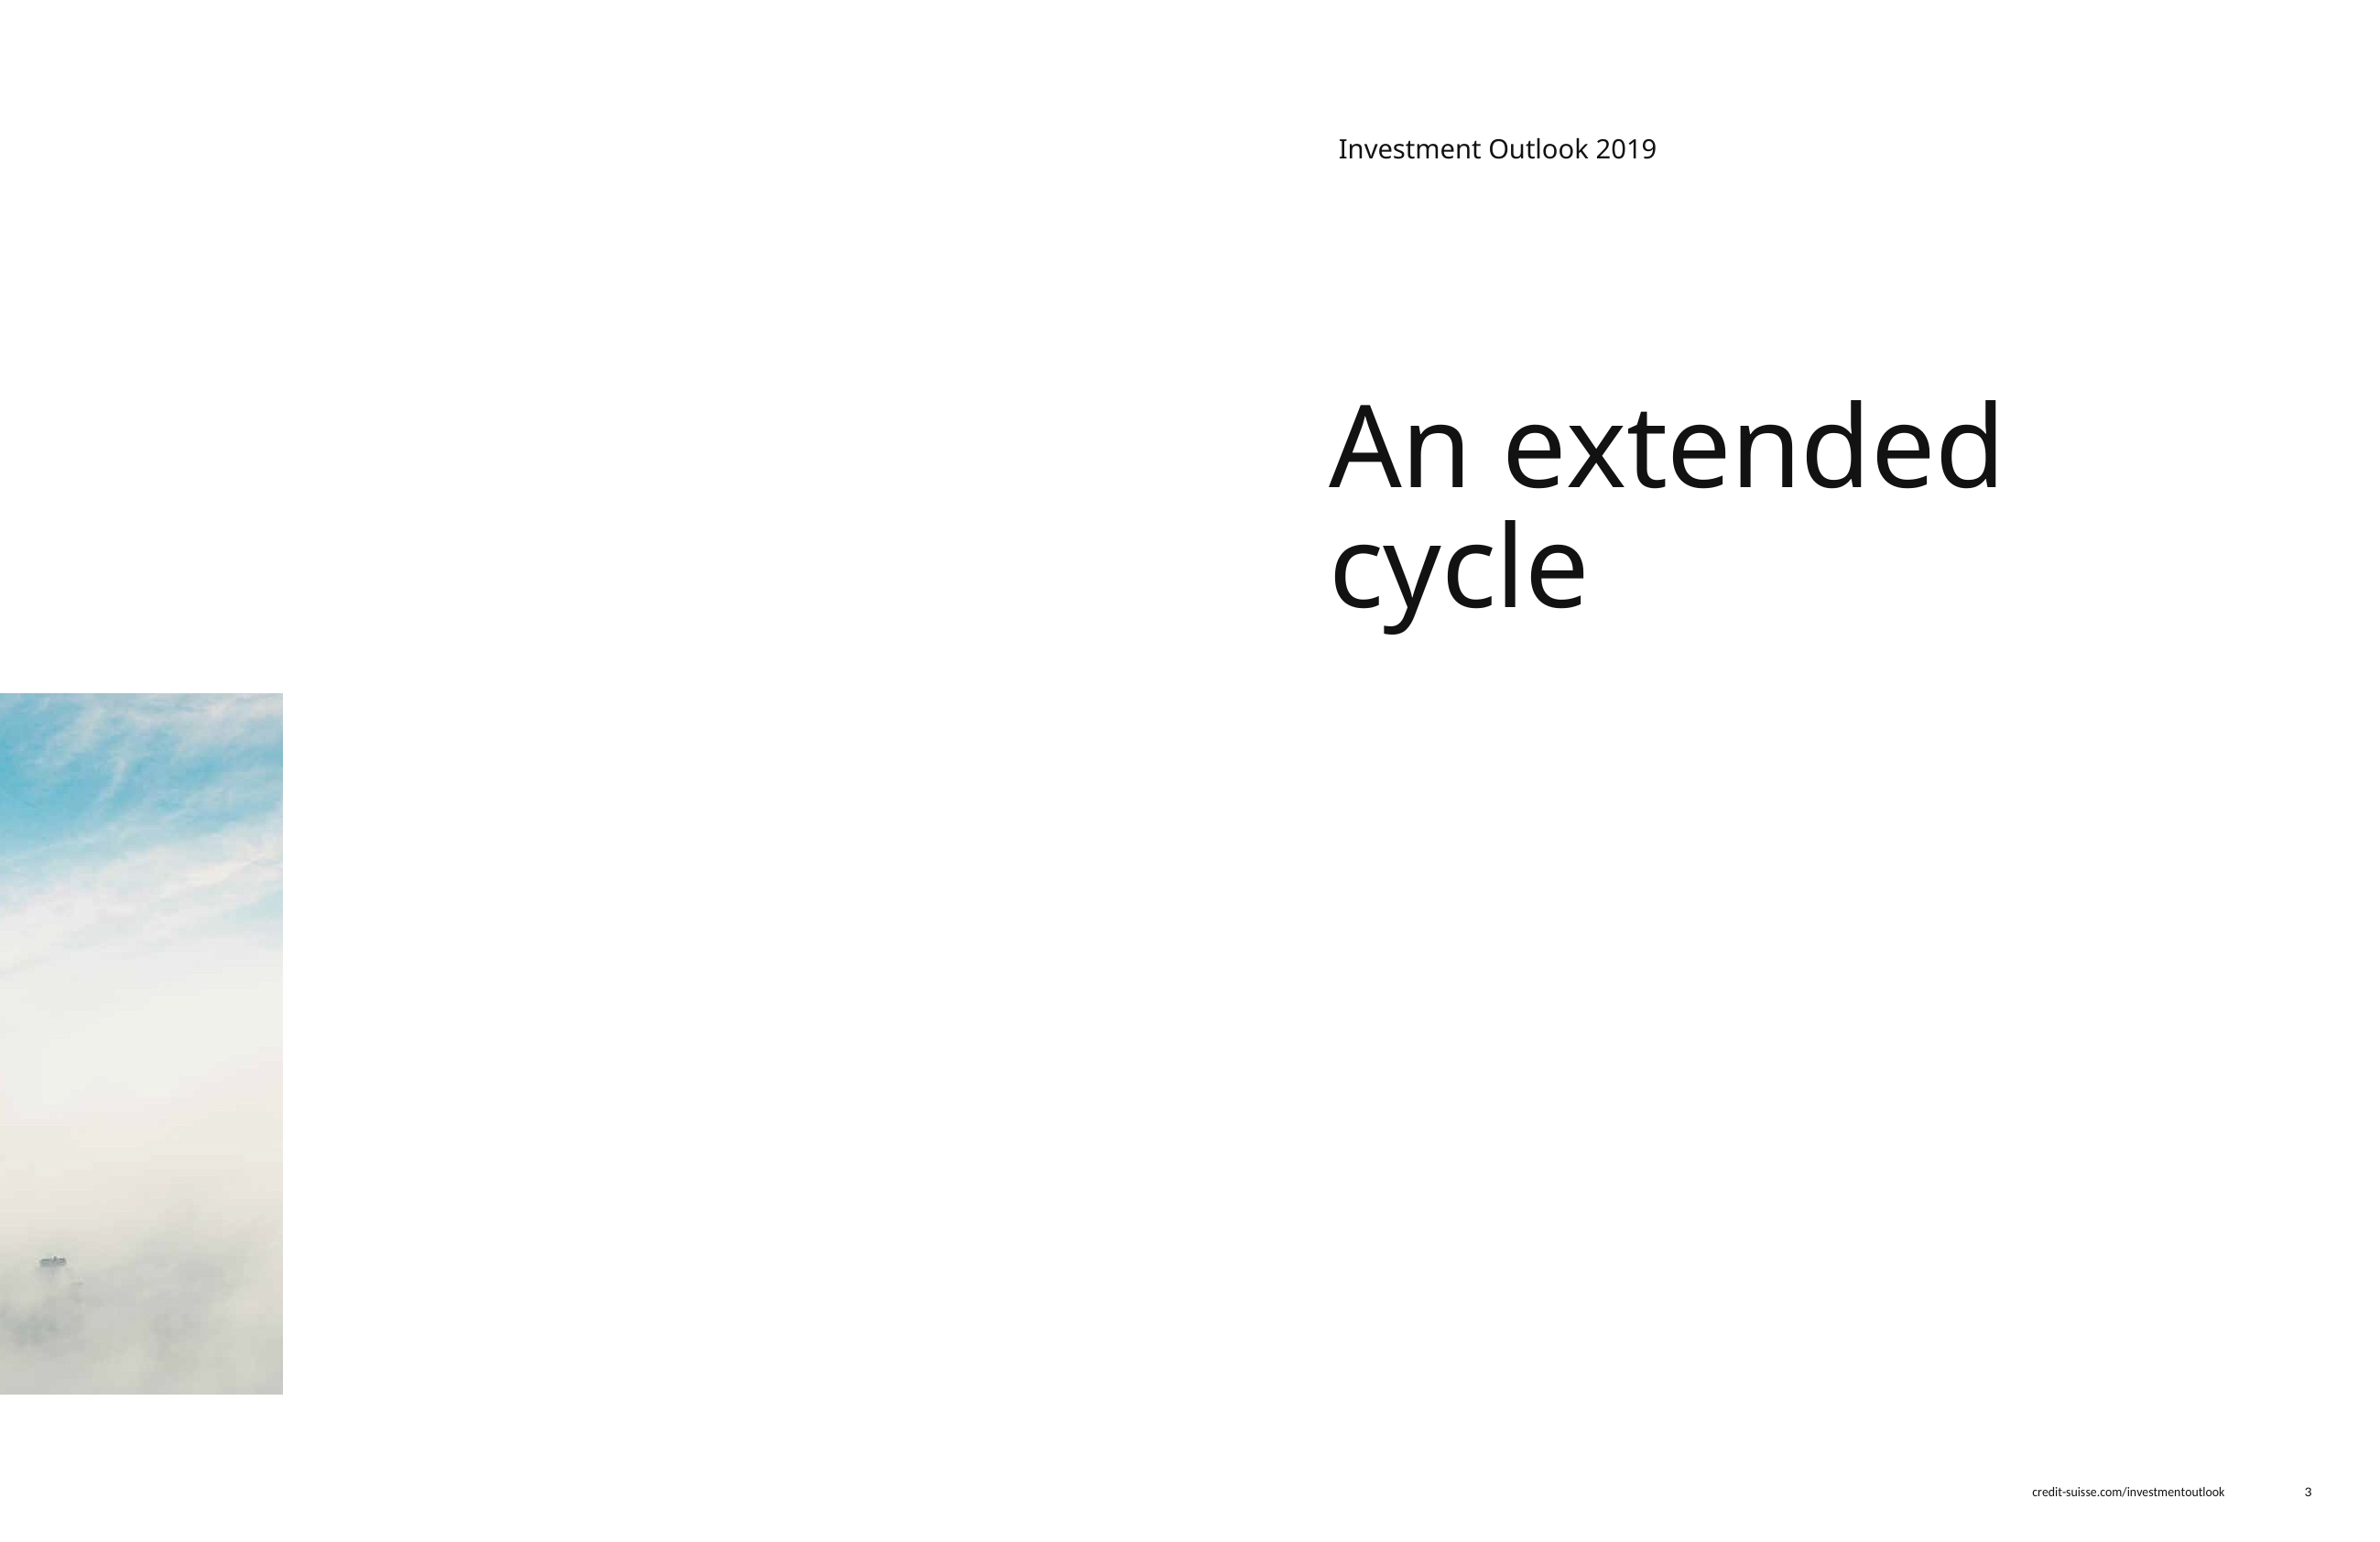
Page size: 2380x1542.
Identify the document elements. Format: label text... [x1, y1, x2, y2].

text Investment Outlook 2019 [1339, 131, 2380, 167]
subtitle An extended cycle [1329, 386, 2126, 641]
picture [0, 693, 283, 1395]
